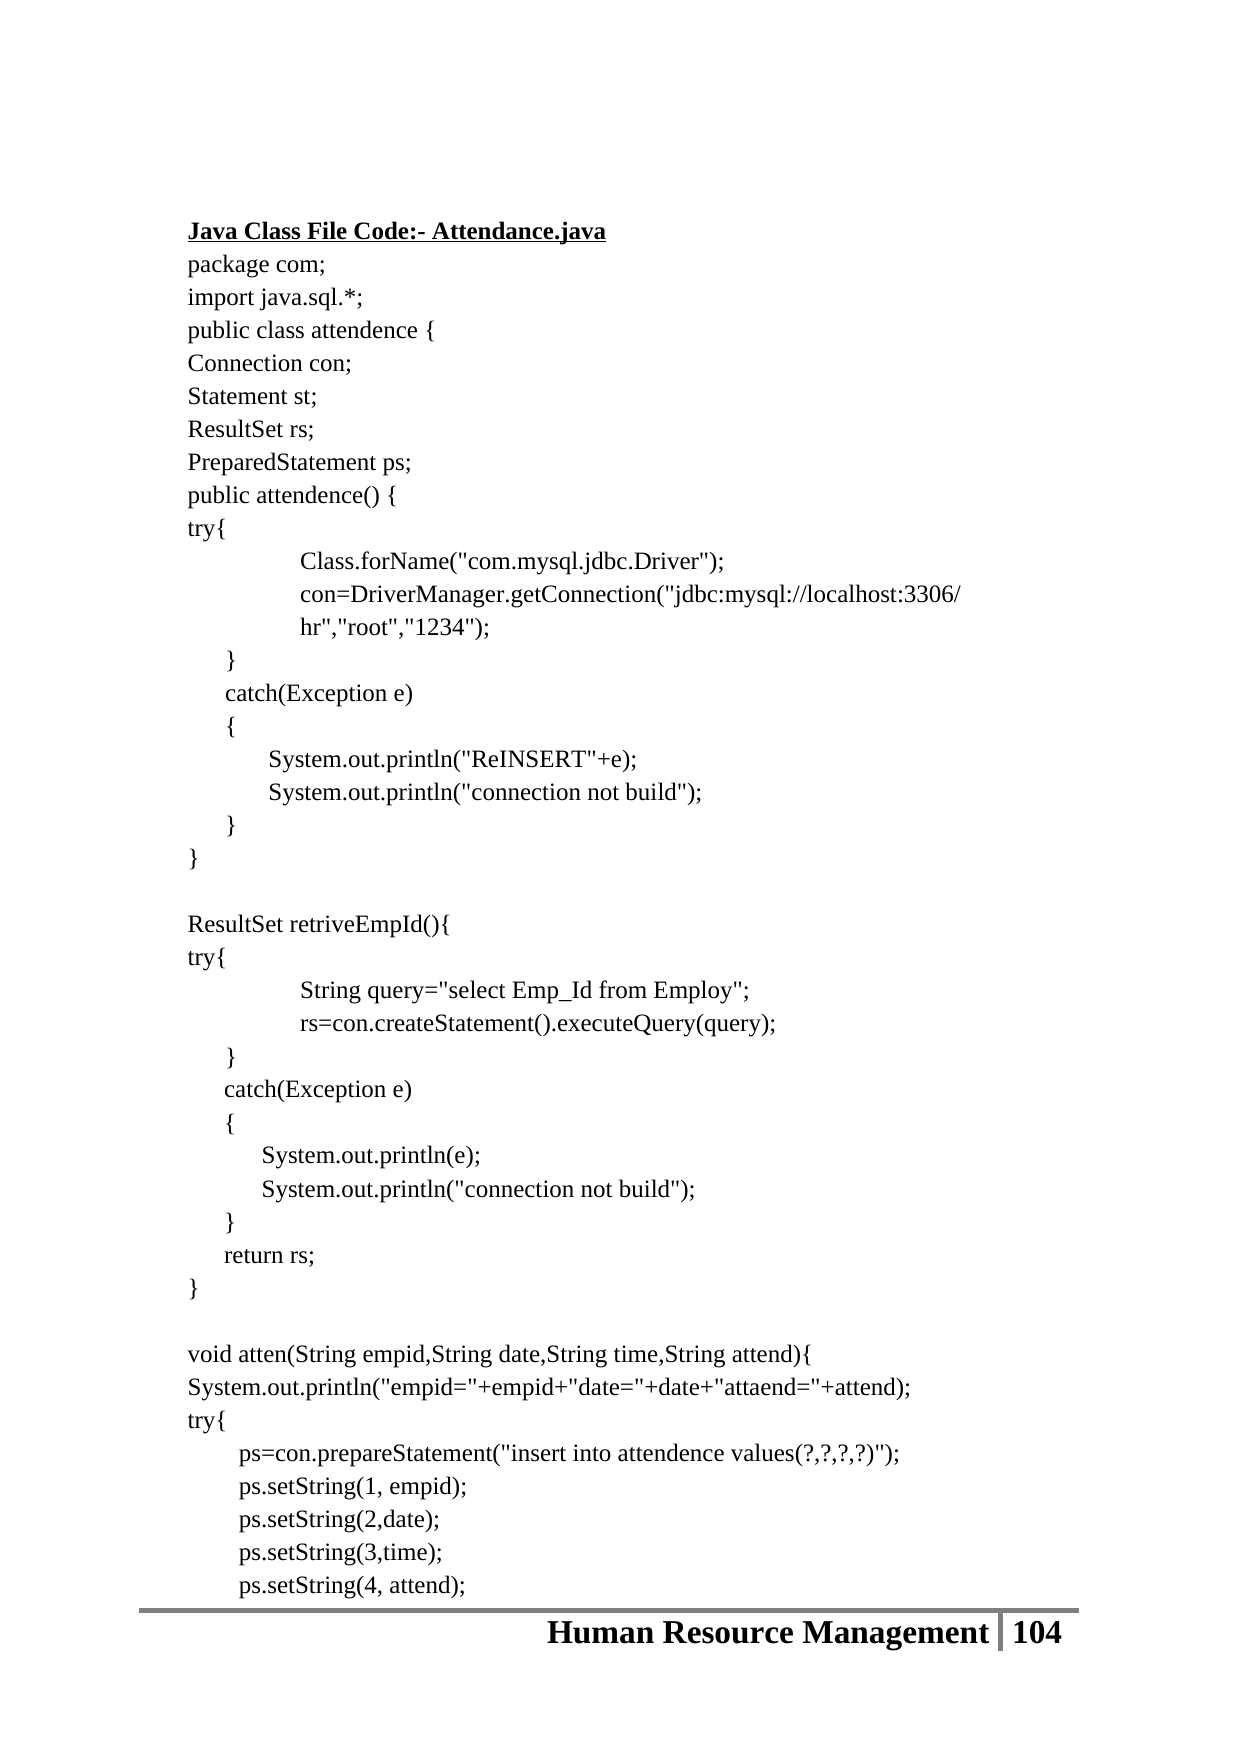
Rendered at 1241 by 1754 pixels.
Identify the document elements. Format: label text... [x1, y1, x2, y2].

text catch(Exception e) [187, 678, 1090, 707]
text String query="select Emp_Id from Employ"; [262, 976, 1090, 1004]
text PreparedStatement ps; [187, 447, 1090, 476]
text } [187, 645, 1090, 674]
text import java.sql.*; [187, 282, 1090, 311]
text Java Class File Code:- Attendance.java [187, 216, 1090, 245]
text Connection con; [187, 348, 1090, 377]
text ResultSet rs; [187, 414, 1090, 443]
text { [187, 711, 1090, 740]
text con=DriverManager.getConnection("jdbc:mysql://localhost:3306/hr","root","1234"); [300, 579, 1090, 641]
text ps=con.prepareStatement("insert into attendence values(?,?,?,?)"); [239, 1438, 1090, 1467]
text public attendence() { [187, 480, 1090, 509]
text } [224, 1207, 1090, 1235]
text } [187, 843, 1090, 872]
text ps.setString(3,time); [239, 1537, 1090, 1566]
text public class attendence { [187, 315, 1090, 344]
text } [187, 1042, 1090, 1070]
text try{ [187, 1405, 1090, 1433]
text void atten(String empid,String date,String time,String attend){ [187, 1339, 1090, 1367]
text package com; [187, 249, 1090, 278]
text return rs; [224, 1240, 1090, 1268]
text System.out.println("connection not build"); [268, 777, 1090, 806]
text System.out.println("empid="+empid+"date="+date+"attaend="+attend); [187, 1372, 1090, 1401]
text System.out.println(e); [224, 1141, 1090, 1169]
text System.out.println("ReINSERT"+e); [268, 744, 1090, 773]
text System.out.println("connection not build"); [224, 1174, 1090, 1202]
text try{ [187, 513, 1090, 542]
text Class.forName("com.mysql.jdbc.Driver"); [262, 546, 1090, 575]
text catch(Exception e) [224, 1074, 1090, 1103]
text rs=con.createStatement().executeQuery(query); [225, 1008, 1090, 1037]
text } [187, 810, 1090, 839]
text ResultSet retriveEmpId(){ [187, 909, 1090, 938]
text ps.setString(1, empid); [239, 1471, 1090, 1499]
text } [187, 1273, 1090, 1301]
text ps.setString(4, attend); [239, 1570, 1090, 1599]
text Statement st; [187, 381, 1090, 410]
text { [224, 1108, 1090, 1136]
text try{ [187, 942, 1090, 971]
text ps.setString(2,date); [239, 1504, 1090, 1533]
